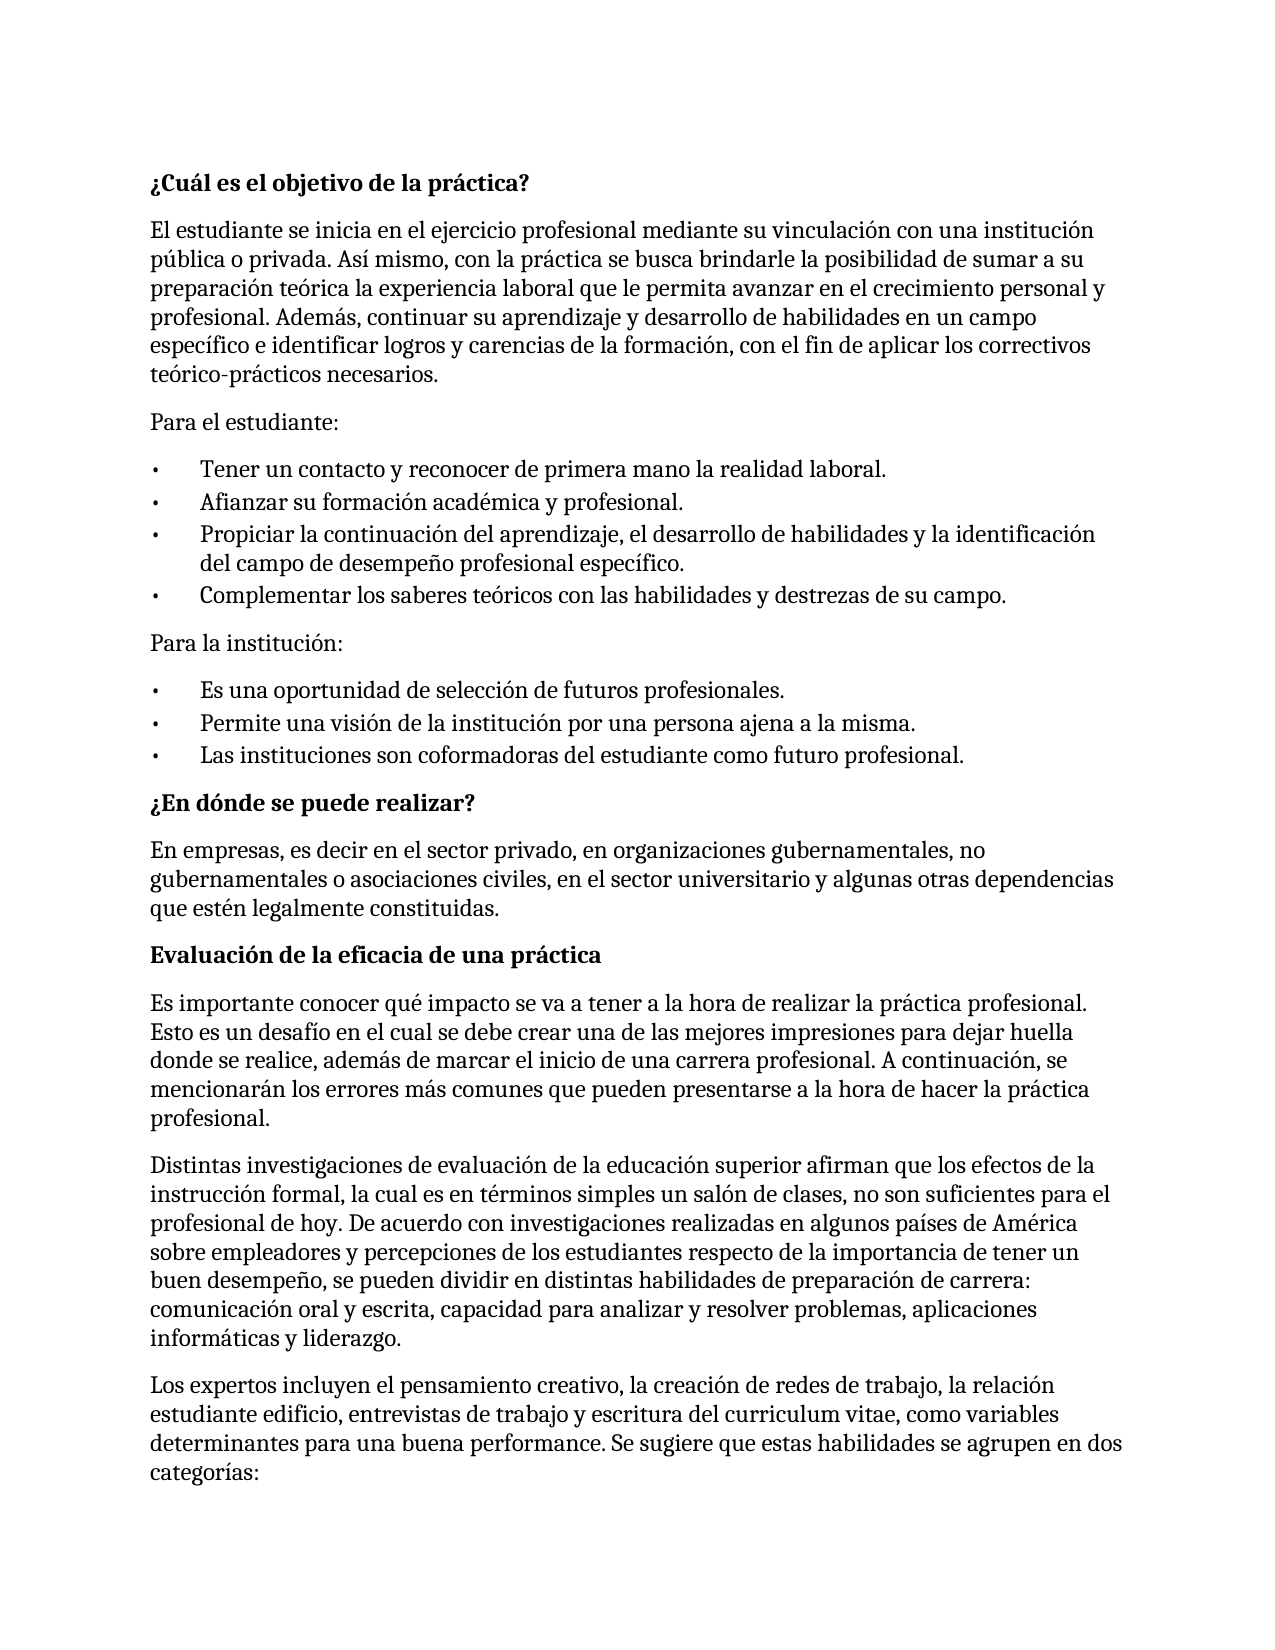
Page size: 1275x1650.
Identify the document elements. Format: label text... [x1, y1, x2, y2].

text Los expertos incluyen el pensamiento creativo, la creación de redes de trabajo, la relación estudiante edificio, entrevistas de trabajo y escritura del curriculum vitae, como variables determinantes para una buena performance. Se sugiere que estas habilidades se agrupen en dos categorías: [150, 1371, 1125, 1486]
list Propiciar la continuación del aprendizaje, el desarrollo de habilidades y la identificación del campo de desempeño profesional específico. [150, 520, 1125, 577]
text En empresas, es decir en el sector privado, en organizaciones gubernamentales, no gubernamentales o asociaciones civiles, en el sector universitario y algunas otras dependencias que estén legalmente constituidas. [150, 836, 1125, 922]
text ¿Cuál es el objetivo de la práctica? [150, 169, 1125, 197]
list Complementar los saberes teóricos con las habilidades y destrezas de su campo. [150, 581, 1125, 610]
text Para el estudiante: [150, 407, 1125, 436]
list Afianzar su formación académica y profesional. [150, 487, 1125, 516]
text Es importante conocer qué impacto se va a tener a la hora de realizar la práctica profesional. Esto es un desafío en el cual se debe crear una de las mejores impresiones para dejar huella donde se realice, además de marcar el inicio de una carrera profesional. A continuación, se mencionarán los errores más comunes que pueden presentarse a la hora de hacer la práctica profesional. [150, 989, 1125, 1132]
list Tener un contacto y reconocer de primera mano la realidad laboral. [150, 455, 1125, 484]
text ¿En dónde se puede realizar? [150, 789, 1125, 817]
text Distintas investigaciones de evaluación de la educación superior afirman que los efectos de la instrucción formal, la cual es en términos simples un salón de clases, no son suficientes para el profesional de hoy. De acuerdo con investigaciones realizadas en algunos países de América sobre empleadores y percepciones de los estudiantes respecto de la importancia de tener un buen desempeño, se pueden dividir en distintas habilidades de preparación de carrera: comunicación oral y escrita, capacidad para analizar y resolver problemas, aplicaciones informáticas y liderazgo. [150, 1151, 1125, 1352]
text Evaluación de la eficacia de una práctica [150, 941, 1125, 970]
text Para la institución: [150, 629, 1125, 657]
text El estudiante se inicia en el ejercicio profesional mediante su vinculación con una institución pública o privada. Así mismo, con la práctica se busca brindarle la posibilidad de sumar a su preparación teórica la experiencia laboral que le permita avanzar en el crecimiento personal y profesional. Además, continuar su aprendizaje y desarrollo de habilidades en un campo específico e identificar logros y carencias de la formación, con el fin de aplicar los correctivos teórico-prácticos necesarios. [150, 216, 1125, 389]
list Las instituciones son coformadoras del estudiante como futuro profesional. [150, 741, 1125, 770]
list Es una oportunidad de selección de futuros profesionales. [150, 676, 1125, 705]
list Permite una visión de la institución por una persona ajena a la misma. [150, 709, 1125, 737]
